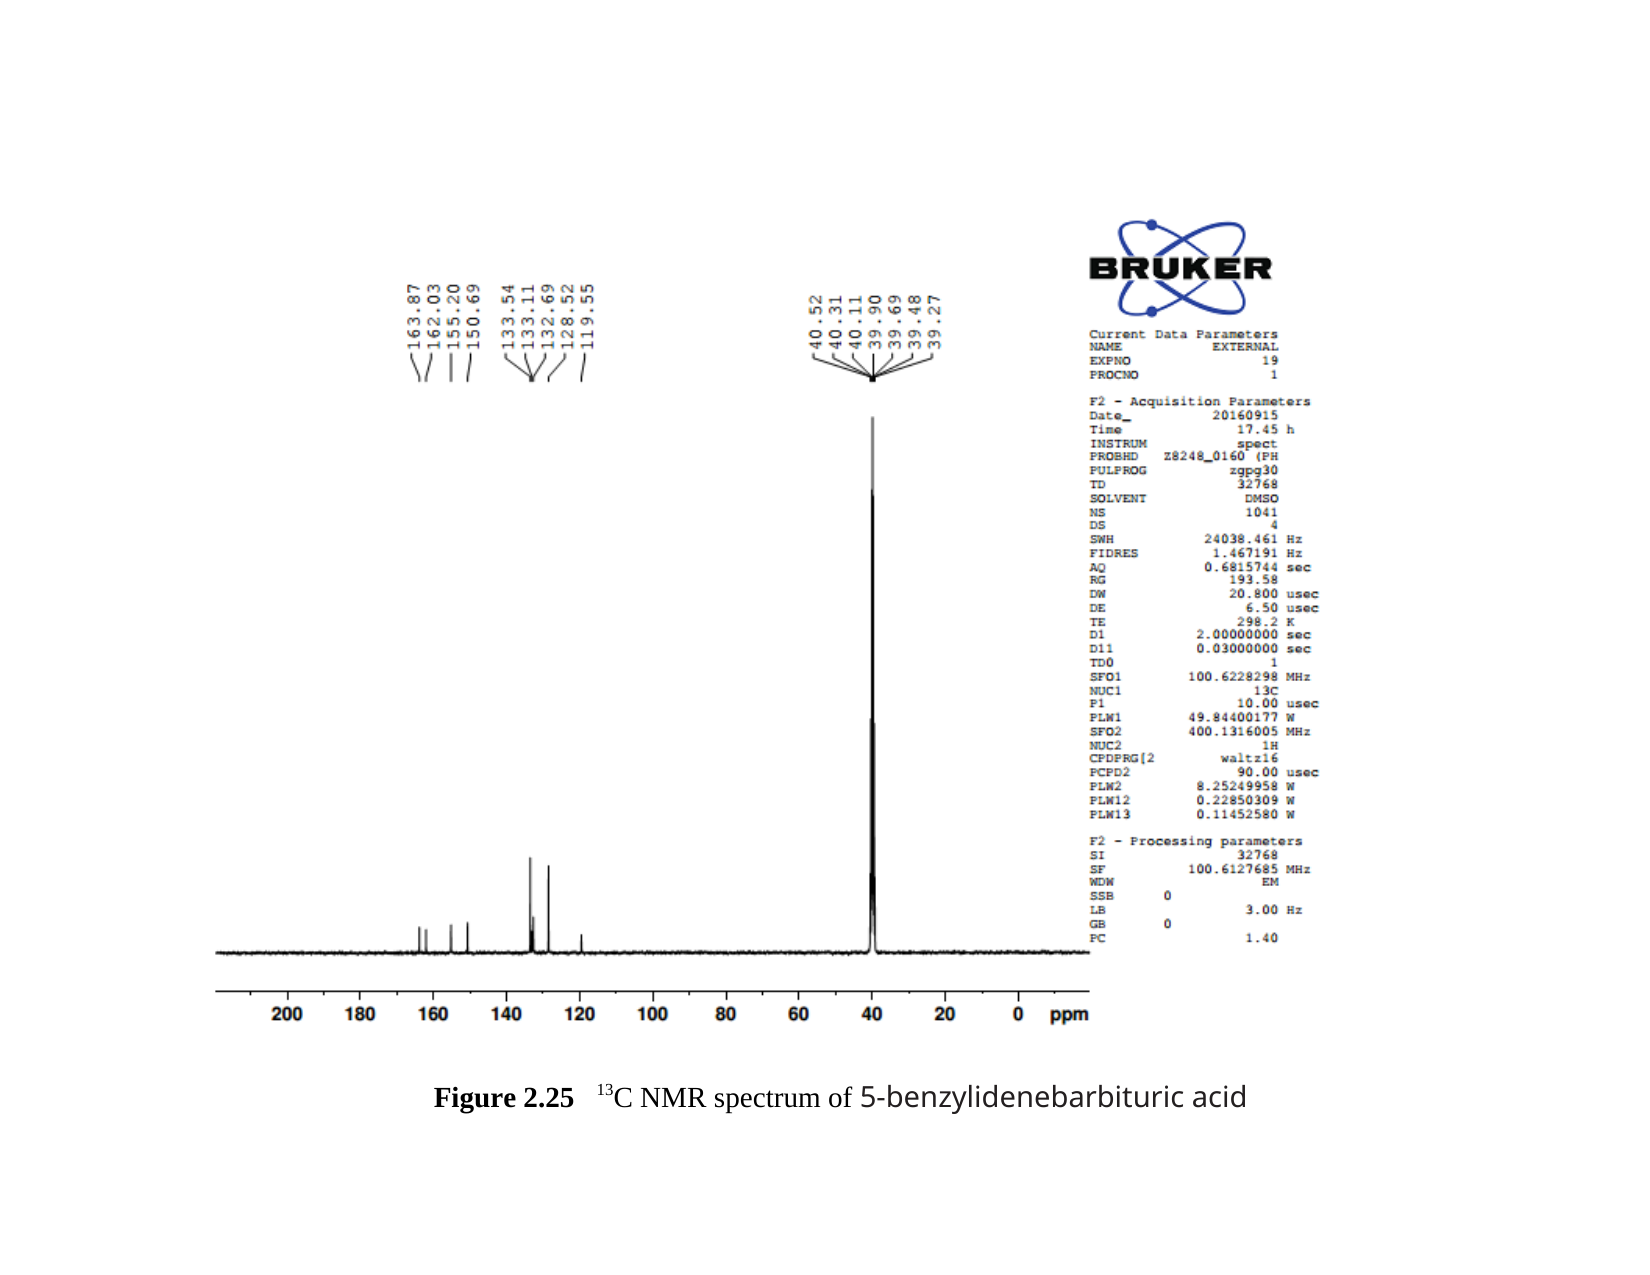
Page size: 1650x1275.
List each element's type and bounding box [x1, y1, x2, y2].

picture [150, 150, 1463, 1068]
